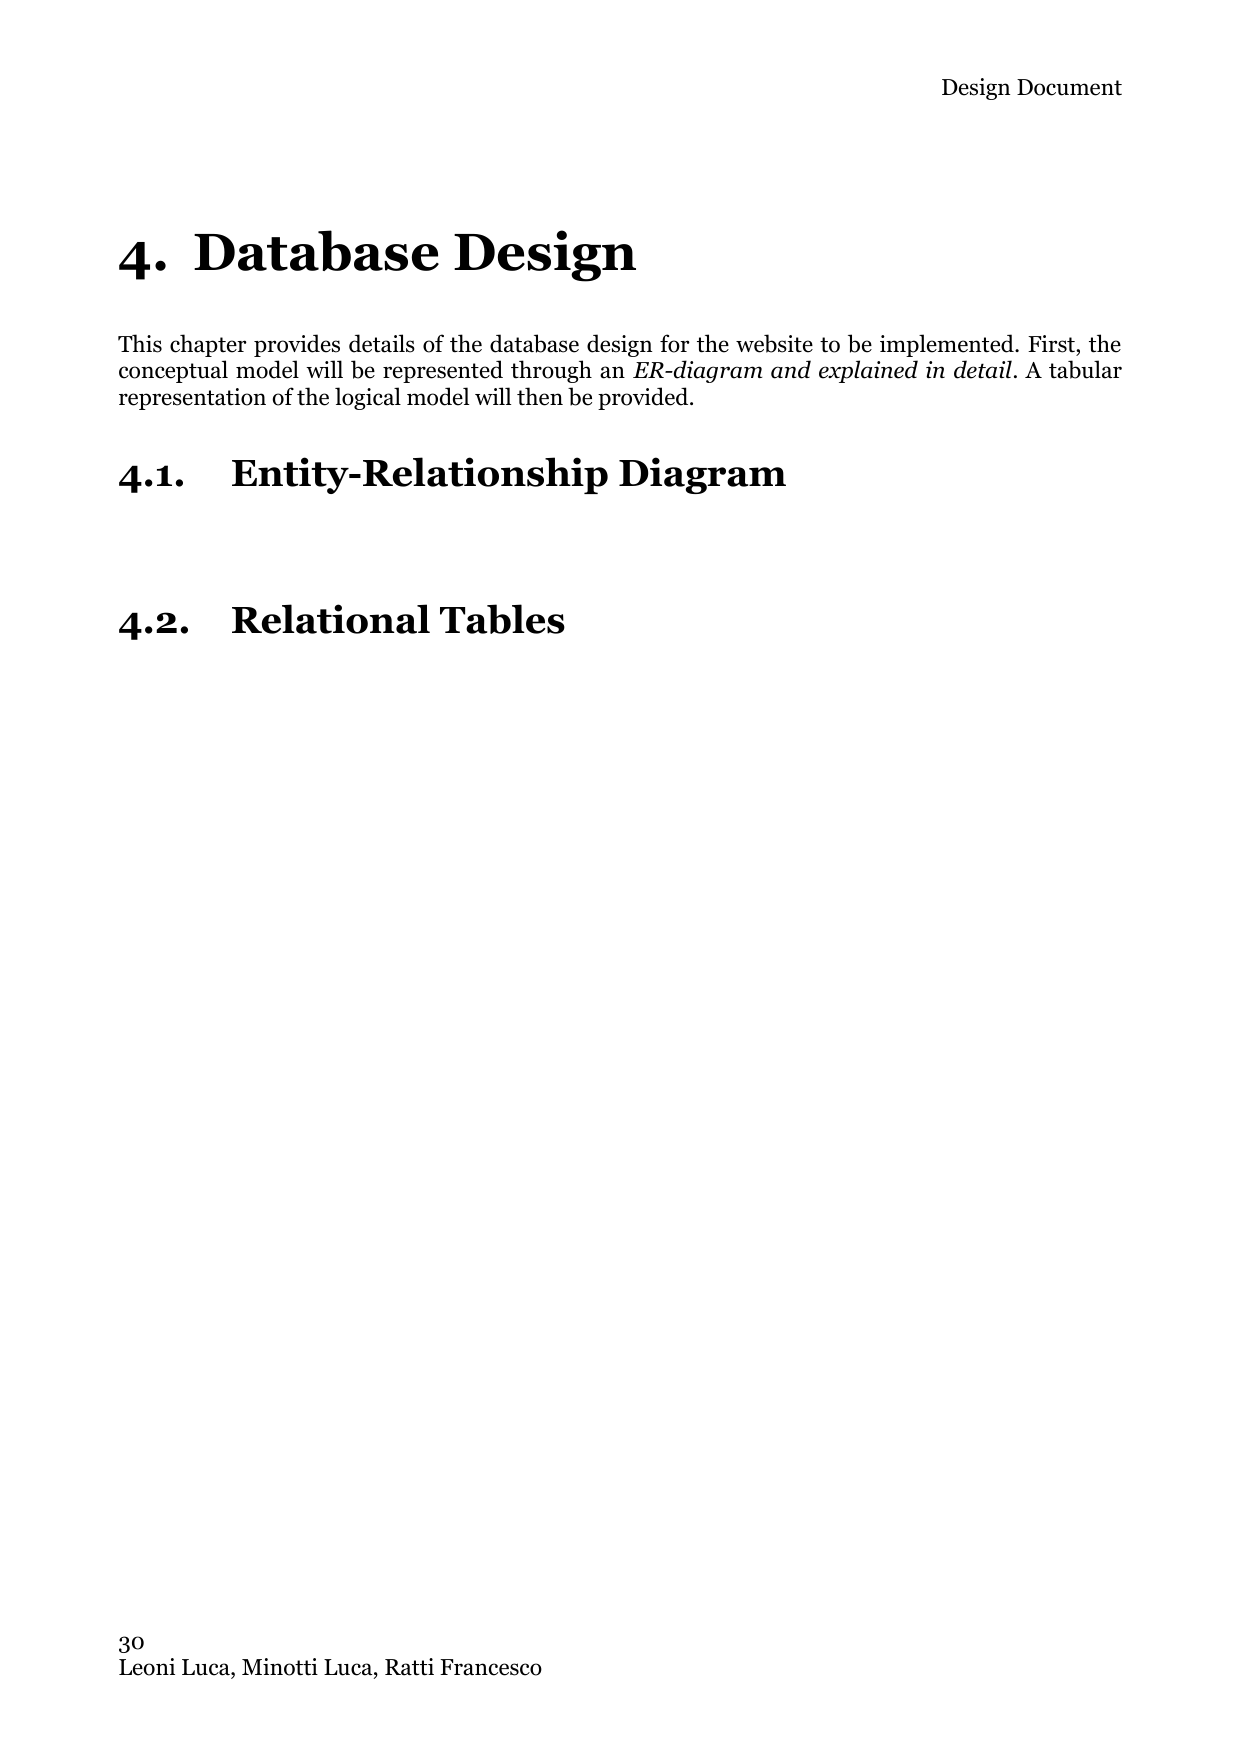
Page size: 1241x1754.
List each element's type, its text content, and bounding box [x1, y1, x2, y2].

list Relational Tables [118, 599, 1122, 642]
list Database Design [118, 223, 1122, 282]
list Entity-Relationship Diagram [118, 452, 1122, 494]
text This chapter provides details of the database design for the website to be implemented. First, the conceptual model will be represented through an ER-diagram and explained in detail. A tabular representation of the logical model will then be provided. [118, 332, 1122, 410]
